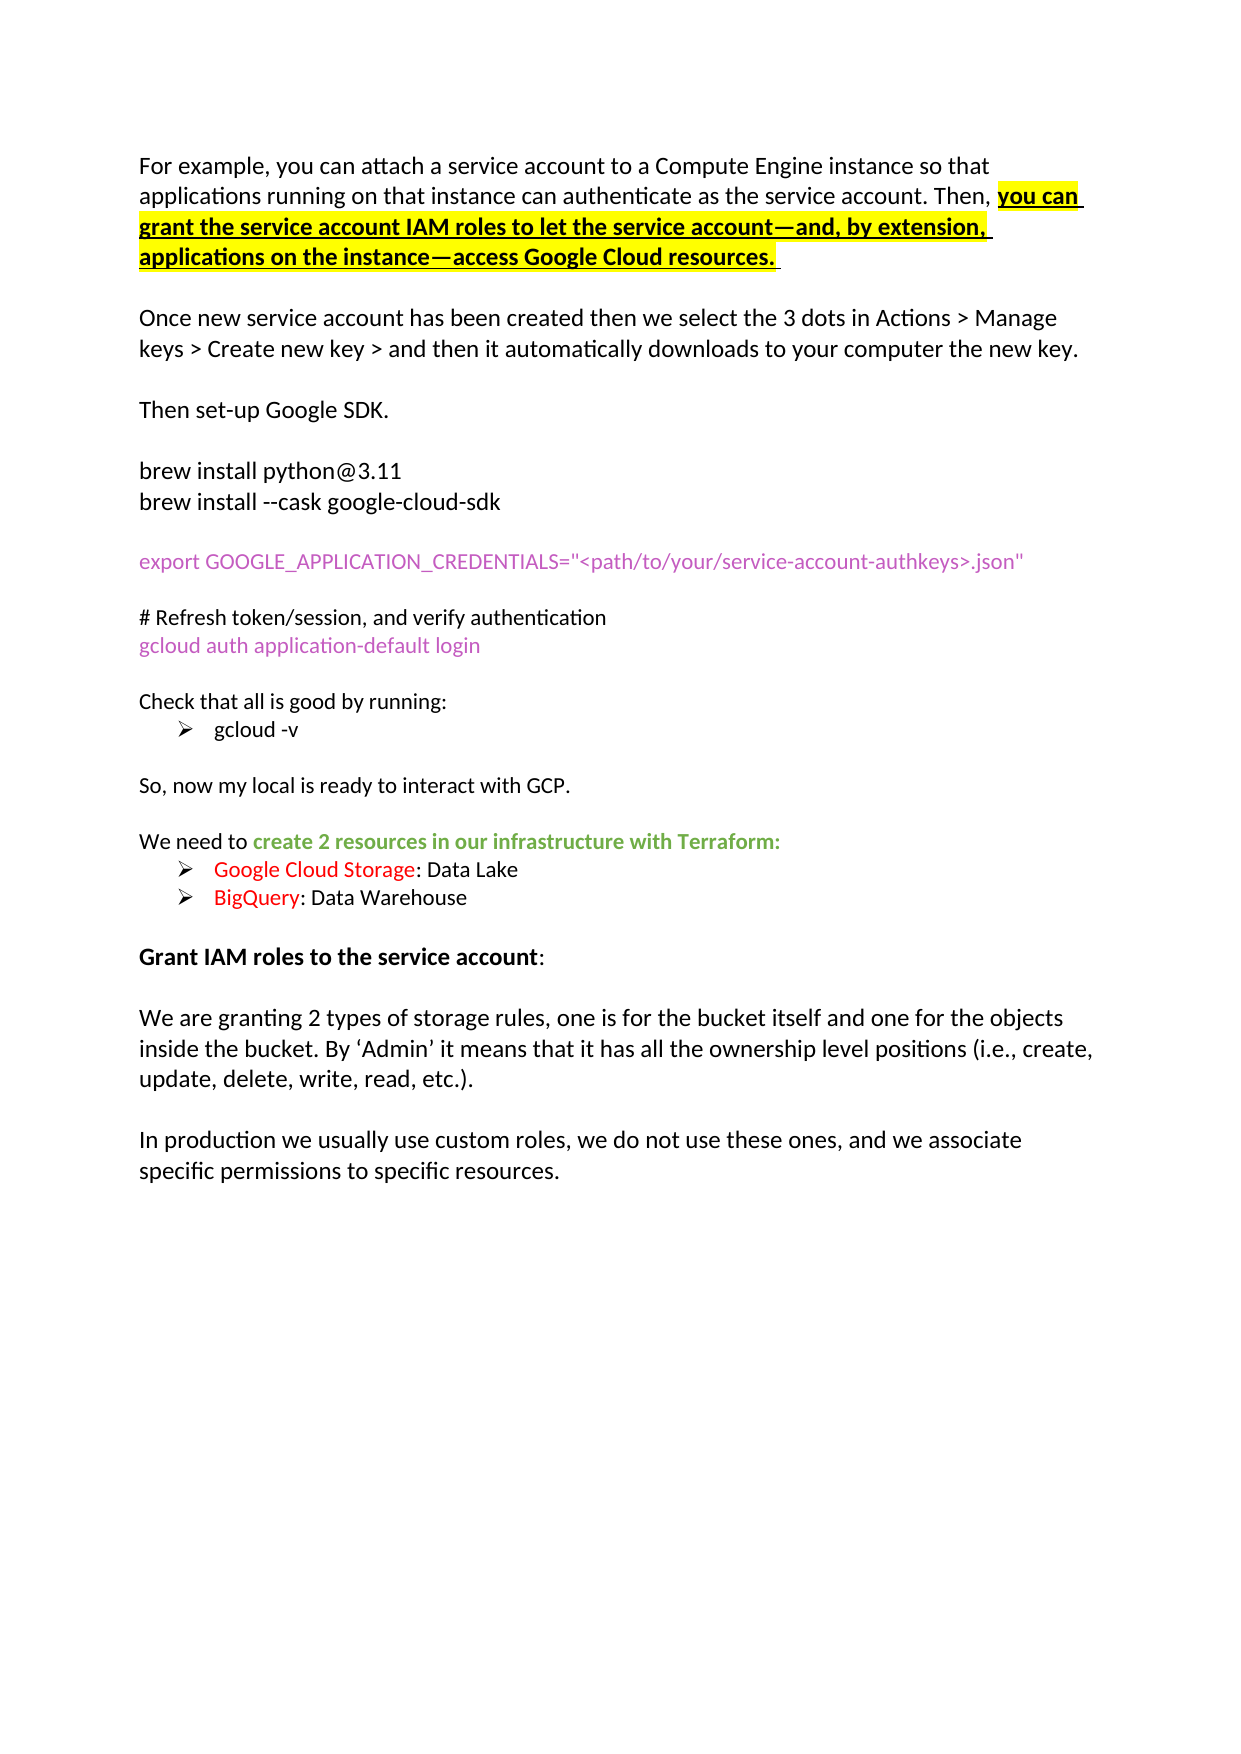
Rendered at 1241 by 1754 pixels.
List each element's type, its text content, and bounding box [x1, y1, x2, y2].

text So, now my local is ready to interact with GCP. [139, 771, 1101, 799]
text We are granting 2 types of storage rules, one is for the bucket itself and one for the objects inside the bucket. By ‘Admin’ it means that it has all the ownership level positions (i.e., create, update, delete, write, read, etc.). [139, 1003, 1101, 1094]
text Grant IAM roles to the service account: [139, 942, 1101, 972]
list Google Cloud Storage: Data Lake [176, 855, 1101, 883]
text gcloud auth application-default login [139, 631, 1101, 659]
text export GOOGLE_APPLICATION_CREDENTIALS="<path/to/your/service-account-authkeys>.json" [139, 547, 1101, 575]
list gcloud -v [176, 715, 1101, 743]
list BigQuery: Data Warehouse [176, 883, 1101, 911]
text brew install --cask google-cloud-sdk [139, 486, 1101, 516]
text For example, you can attach a service account to a Compute Engine instance so that applications running on that instance can authenticate as the service account. Then, you can grant the service account IAM roles to let the service account—and, by extension, applications on the instance—access Google Cloud resources. [139, 150, 1101, 272]
text Check that all is good by running: [139, 687, 1101, 715]
text We need to create 2 resources in our infrastructure with Terraform: [139, 827, 1101, 855]
text Then set-up Google SDK. [139, 394, 1101, 425]
text brew install python@3.11 [139, 455, 1101, 486]
text In production we usually use custom roles, we do not use these ones, and we associate specific permissions to specific resources. [139, 1125, 1101, 1186]
text # Refresh token/session, and verify authentication [139, 603, 1101, 631]
text Once new service account has been created then we select the 3 dots in Actions > Manage keys > Create new key > and then it automatically downloads to your computer the new key. [139, 303, 1101, 364]
